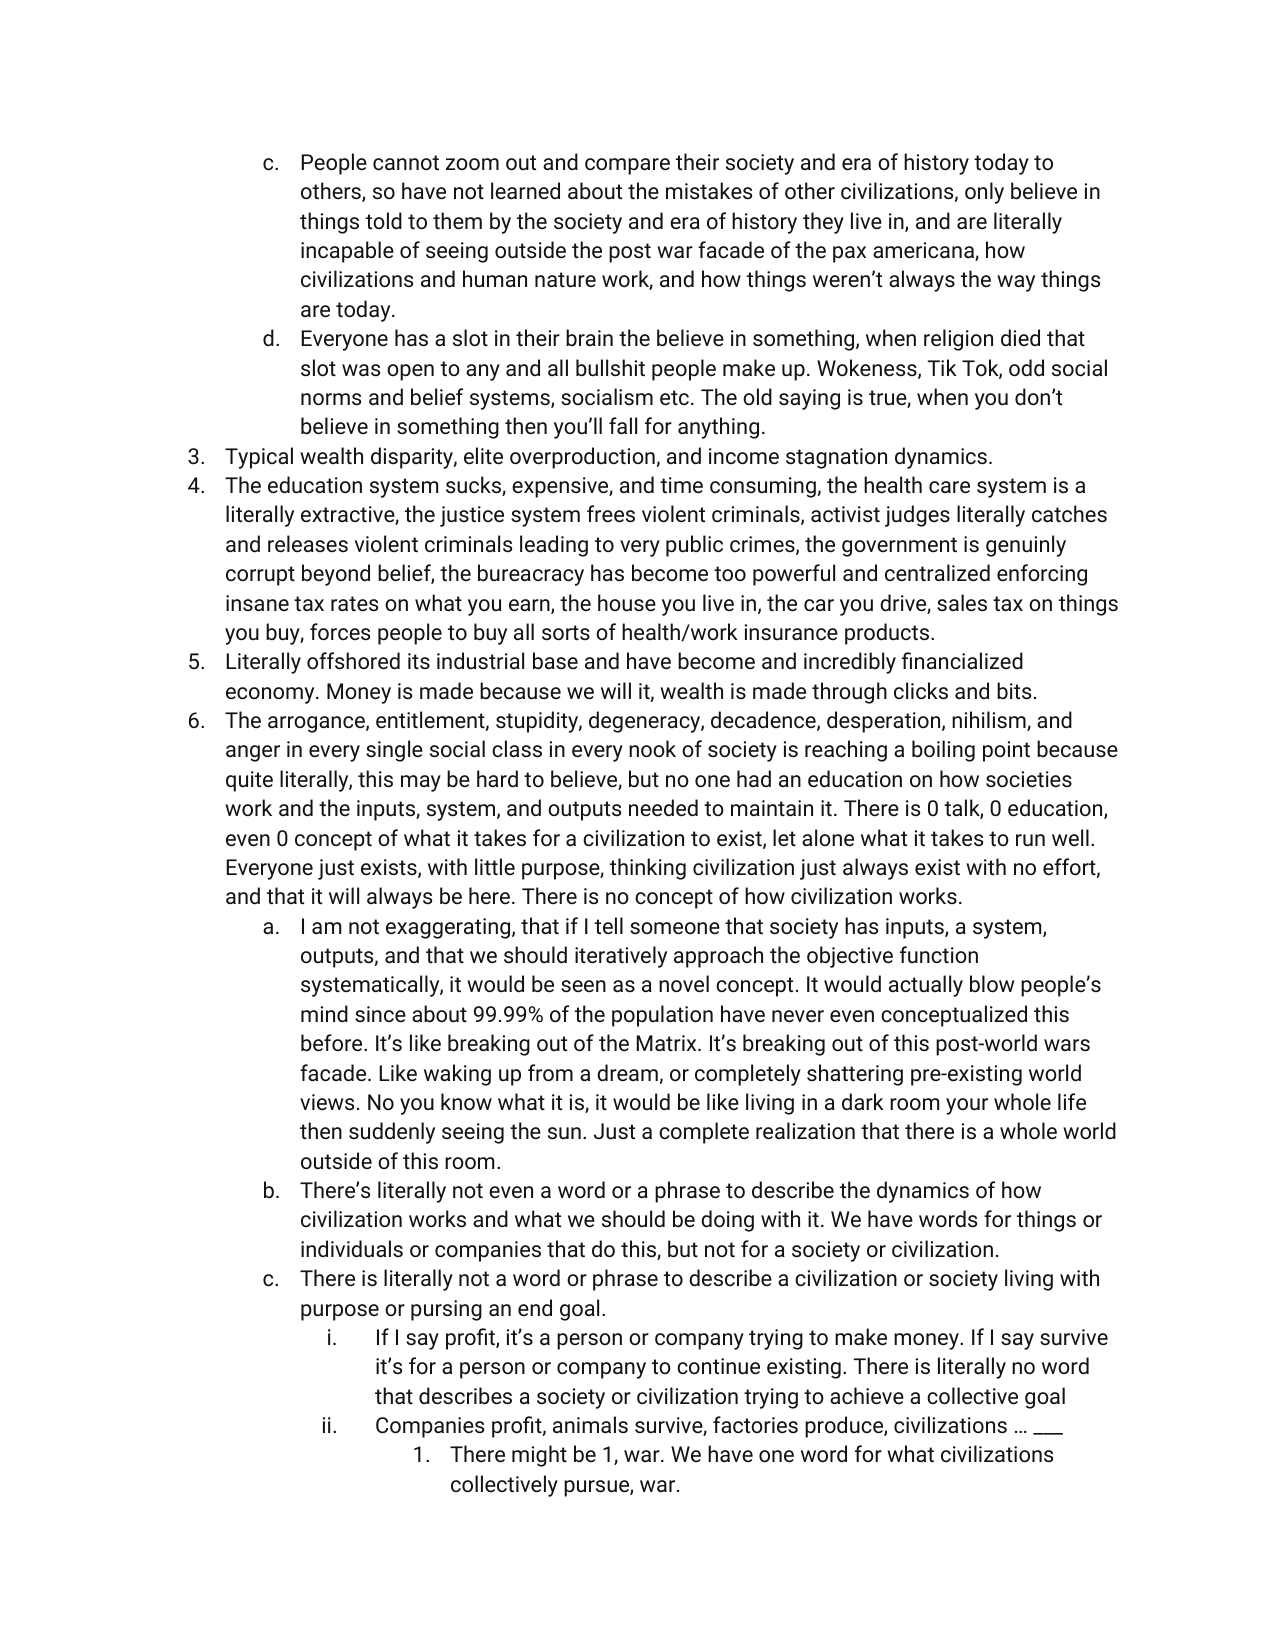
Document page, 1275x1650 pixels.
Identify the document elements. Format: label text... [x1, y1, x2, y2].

list There is literally not a word or phrase to describe a civilization or society living with purpose or pursing an end goal. [262, 1266, 1125, 1321]
list There might be 1, war. We have one word for what civilizations collectively pursue, war. [412, 1442, 1125, 1497]
list Everyone has a slot in their brain the believe in something, when religion died that slot was open to any and all bullshit people make up. Wokeness, Tik Tok, odd social norms and belief systems, socialism etc. The old saying is true, when you don’t believe in something then you’ll fall for anything. [262, 326, 1125, 440]
list Literally offshored its industrial base and have become and incredibly financialized economy. Money is made because we will it, wealth is made through clicks and bits. [187, 649, 1125, 704]
list People cannot zoom out and compare their society and era of history today to others, so have not learned about the mistakes of other civilizations, only believe in things told to them by the society and era of history they live in, and are literally incapable of seeing outside the post war facade of the pax americana, how civilizations and human nature work, and how things weren’t always the way things are today. [262, 150, 1125, 322]
list Typical wealth disparity, elite overproduction, and income stagnation dynamics. [187, 444, 1125, 469]
list The arrogance, entitlement, stupidity, degeneracy, decadence, desperation, nihilism, and anger in every single social class in every nook of society is reaching a boiling point because quite literally, this may be hard to believe, but no one had an education on how societies work and the inputs, system, and outputs needed to maintain it. There is 0 talk, 0 education, even 0 concept of what it takes for a civilization to exist, let alone what it takes to run well. Everyone just exists, with little purpose, thinking civilization just always exist with no effort, and that it will always be here. There is no concept of how civilization works. [187, 708, 1125, 910]
list The education system sucks, expensive, and time consuming, the health care system is a literally extractive, the justice system frees violent criminals, activist judges literally catches and releases violent criminals leading to very public crimes, the government is genuinly corrupt beyond belief, the bureacracy has become too powerful and centralized enforcing insane tax rates on what you earn, the house you live in, the car you drive, sales tax on things you buy, forces people to buy all sorts of health/work insurance products. [187, 473, 1125, 646]
list If I say profit, it’s a person or company trying to make money. If I say survive it’s for a person or company to continue existing. There is literally no word that describes a society or civilization trying to achieve a collective goal [337, 1325, 1125, 1409]
list I am not exaggerating, that if I tell someone that society has inputs, a system, outputs, and that we should iteratively approach the objective function systematically, it would be seen as a novel concept. It would actually blow people’s mind since about 99.99% of the population have never even conceptualized this before. It’s like breaking out of the Matrix. It’s breaking out of this post-world wars facade. Like waking up from a dream, or completely shattering pre-existing world views. No you know what it is, it would be like living in a dark room your whole life then suddenly seeing the sun. Just a complete realization that there is a whole world outside of this room. [262, 914, 1125, 1174]
list There’s literally not even a word or a phrase to describe the dynamics of how civilization works and what we should be doing with it. We have words for things or individuals or companies that do this, but not for a society or civilization. [262, 1178, 1125, 1262]
list Companies profit, animals survive, factories produce, civilizations … ___ [337, 1413, 1125, 1439]
